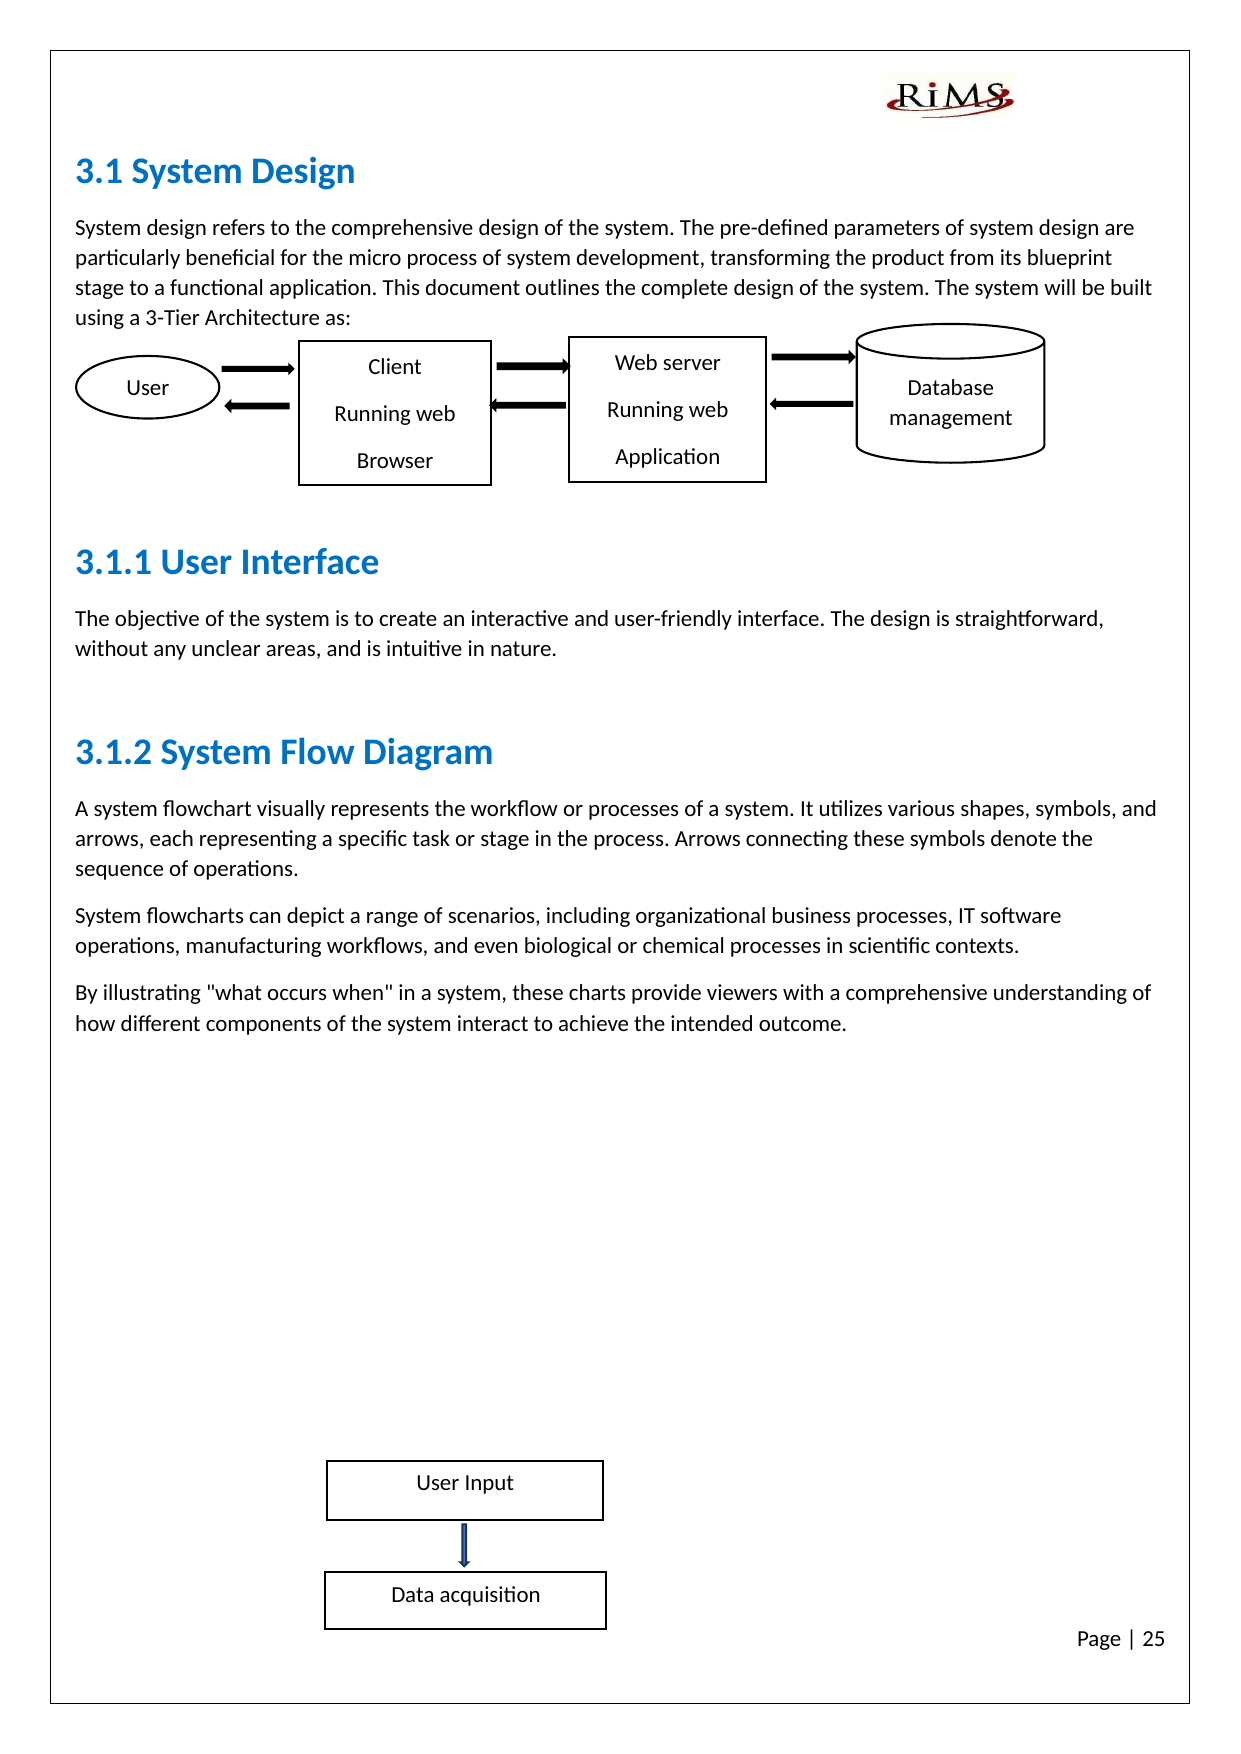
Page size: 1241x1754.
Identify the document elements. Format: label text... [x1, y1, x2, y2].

picture [881, 73, 1016, 119]
text A system flowchart visually represents the workflow or processes of a system. It utilizes various shapes, symbols, and arrows, each representing a specific task or stage in the process. Arrows connecting these symbols denote the sequence of operations. [75, 794, 1165, 883]
text 3.1.1 User Interface [75, 538, 1165, 584]
text 3.1 System Design [75, 147, 1165, 193]
text By illustrating "what occurs when" in a system, these charts provide viewers with a comprehensive understanding of how different components of the system interact to achieve the intended outcome. [75, 978, 1165, 1037]
text System flowcharts can depict a range of scenarios, including organizational business processes, IT software operations, manufacturing workflows, and even biological or chemical processes in scientific contexts. [75, 901, 1165, 960]
text System design refers to the comprehensive design of the system. The pre-defined parameters of system design are particularly beneficial for the micro process of system development, transforming the product from its blueprint stage to a functional application. This document outlines the complete design of the system. The system will be built using a 3-Tier Architecture as: [75, 213, 1165, 332]
text 3.1.2 System Flow Diagram [75, 728, 1165, 774]
text The objective of the system is to create an interactive and user-friendly interface. The design is straightforward, without any unclear areas, and is intuitive in nature. [75, 604, 1165, 662]
